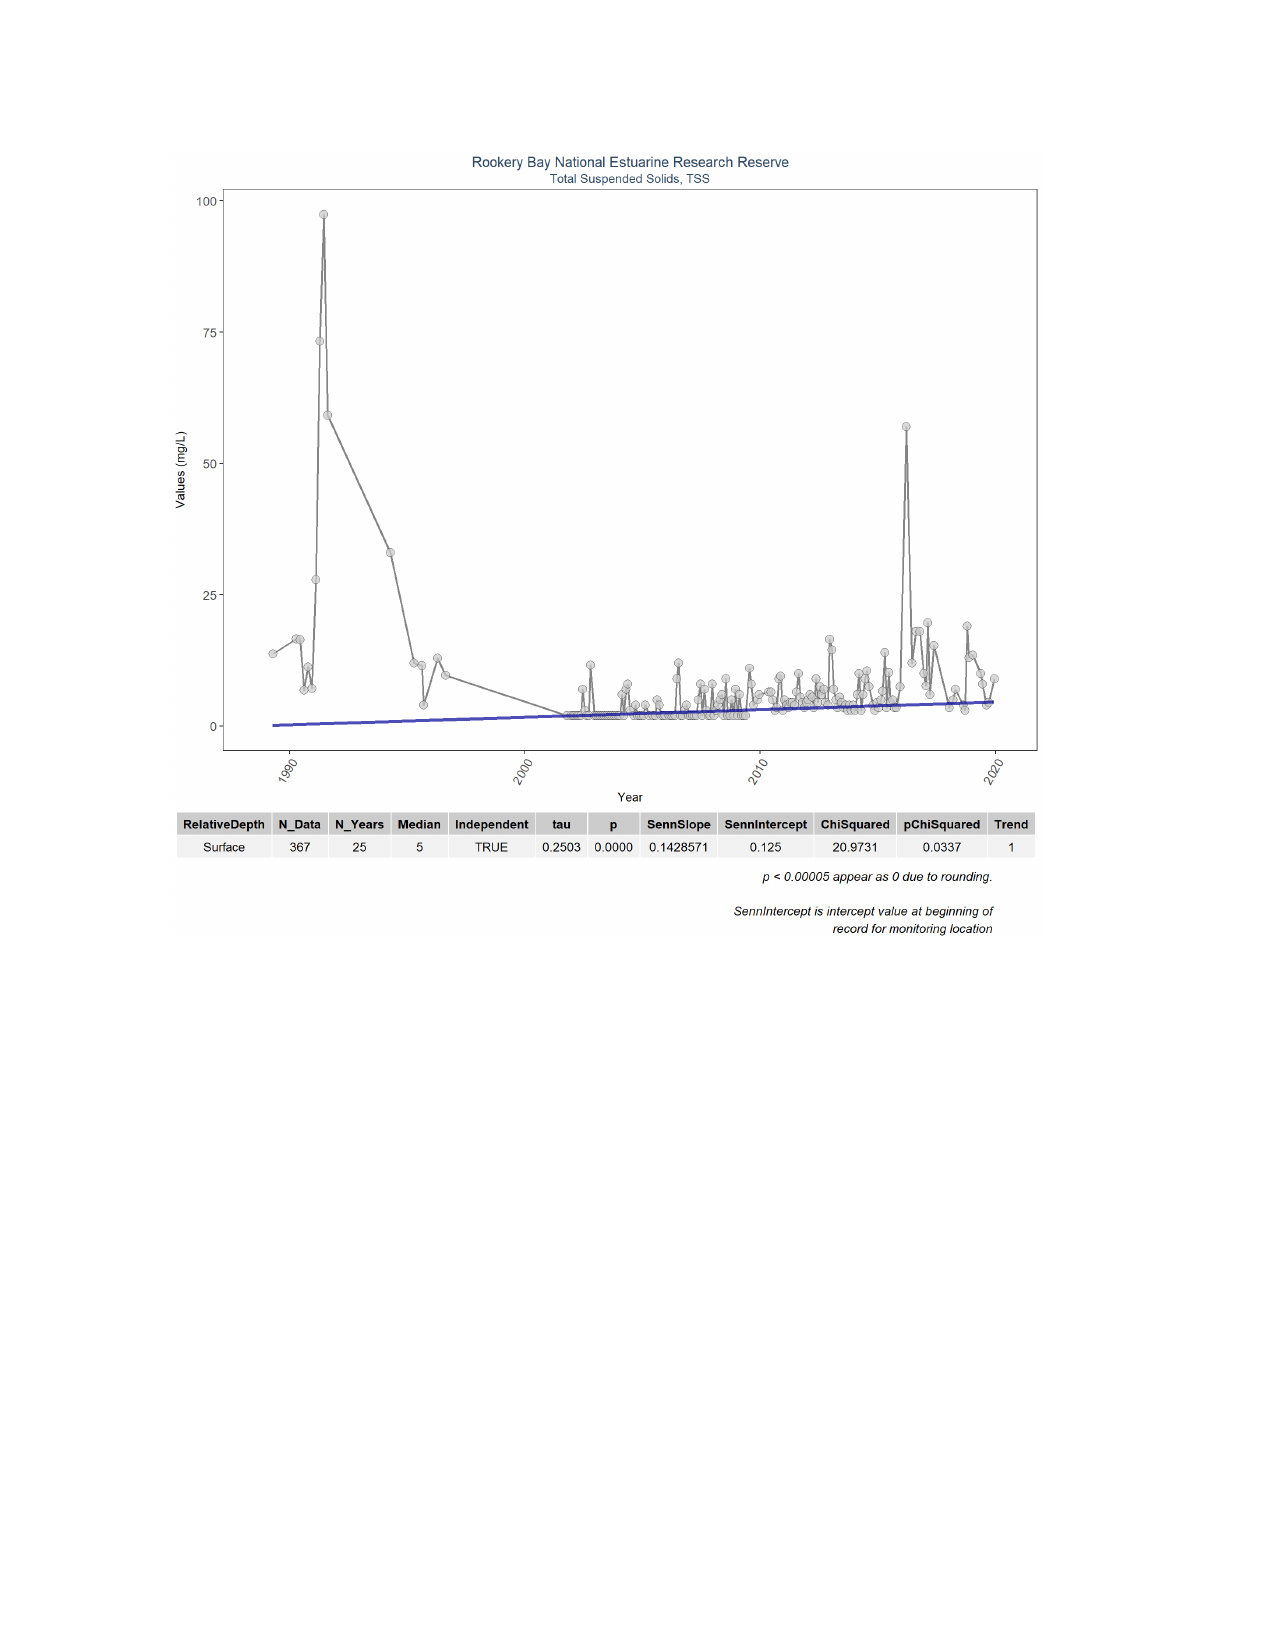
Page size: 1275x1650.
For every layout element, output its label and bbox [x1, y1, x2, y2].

picture [168, 150, 1044, 938]
